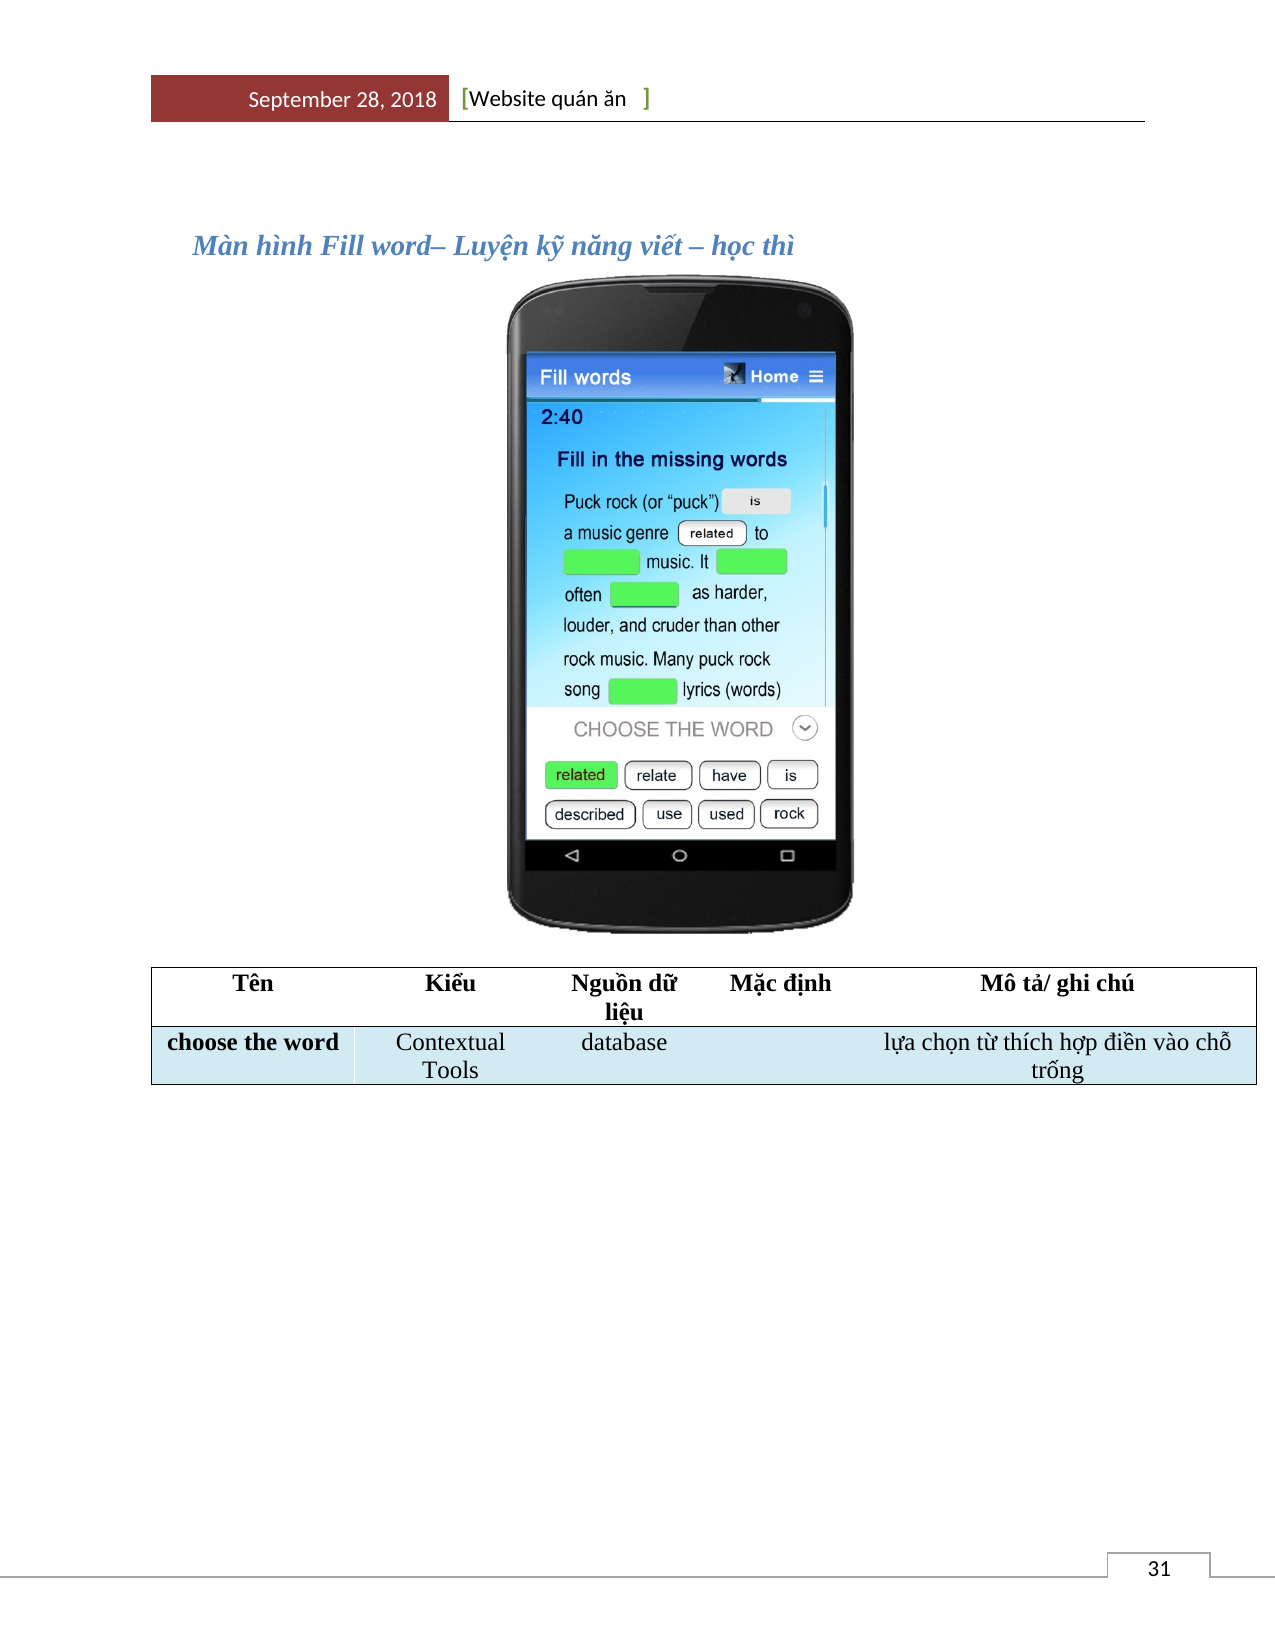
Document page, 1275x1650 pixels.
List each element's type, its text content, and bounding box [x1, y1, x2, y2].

table_header Mặc định [702, 968, 859, 1026]
table_cell database [546, 1027, 702, 1084]
table_cell choose the word [152, 1027, 354, 1084]
table_header Kiểu [355, 968, 546, 1026]
table_header Tên [152, 968, 354, 1026]
table_header Mô tả/ ghi chú [859, 968, 1256, 1026]
subtitle Màn hình Fill word– Luyện kỹ năng viết – học thì [192, 228, 1157, 261]
table_cell [702, 1027, 859, 1084]
table_cell Contextual Tools [355, 1027, 546, 1084]
table_header Nguồn dữ liệu [546, 968, 702, 1026]
table_cell lựa chọn từ thích hợp điền vào chỗ trống [859, 1027, 1256, 1084]
picture [480, 263, 869, 949]
